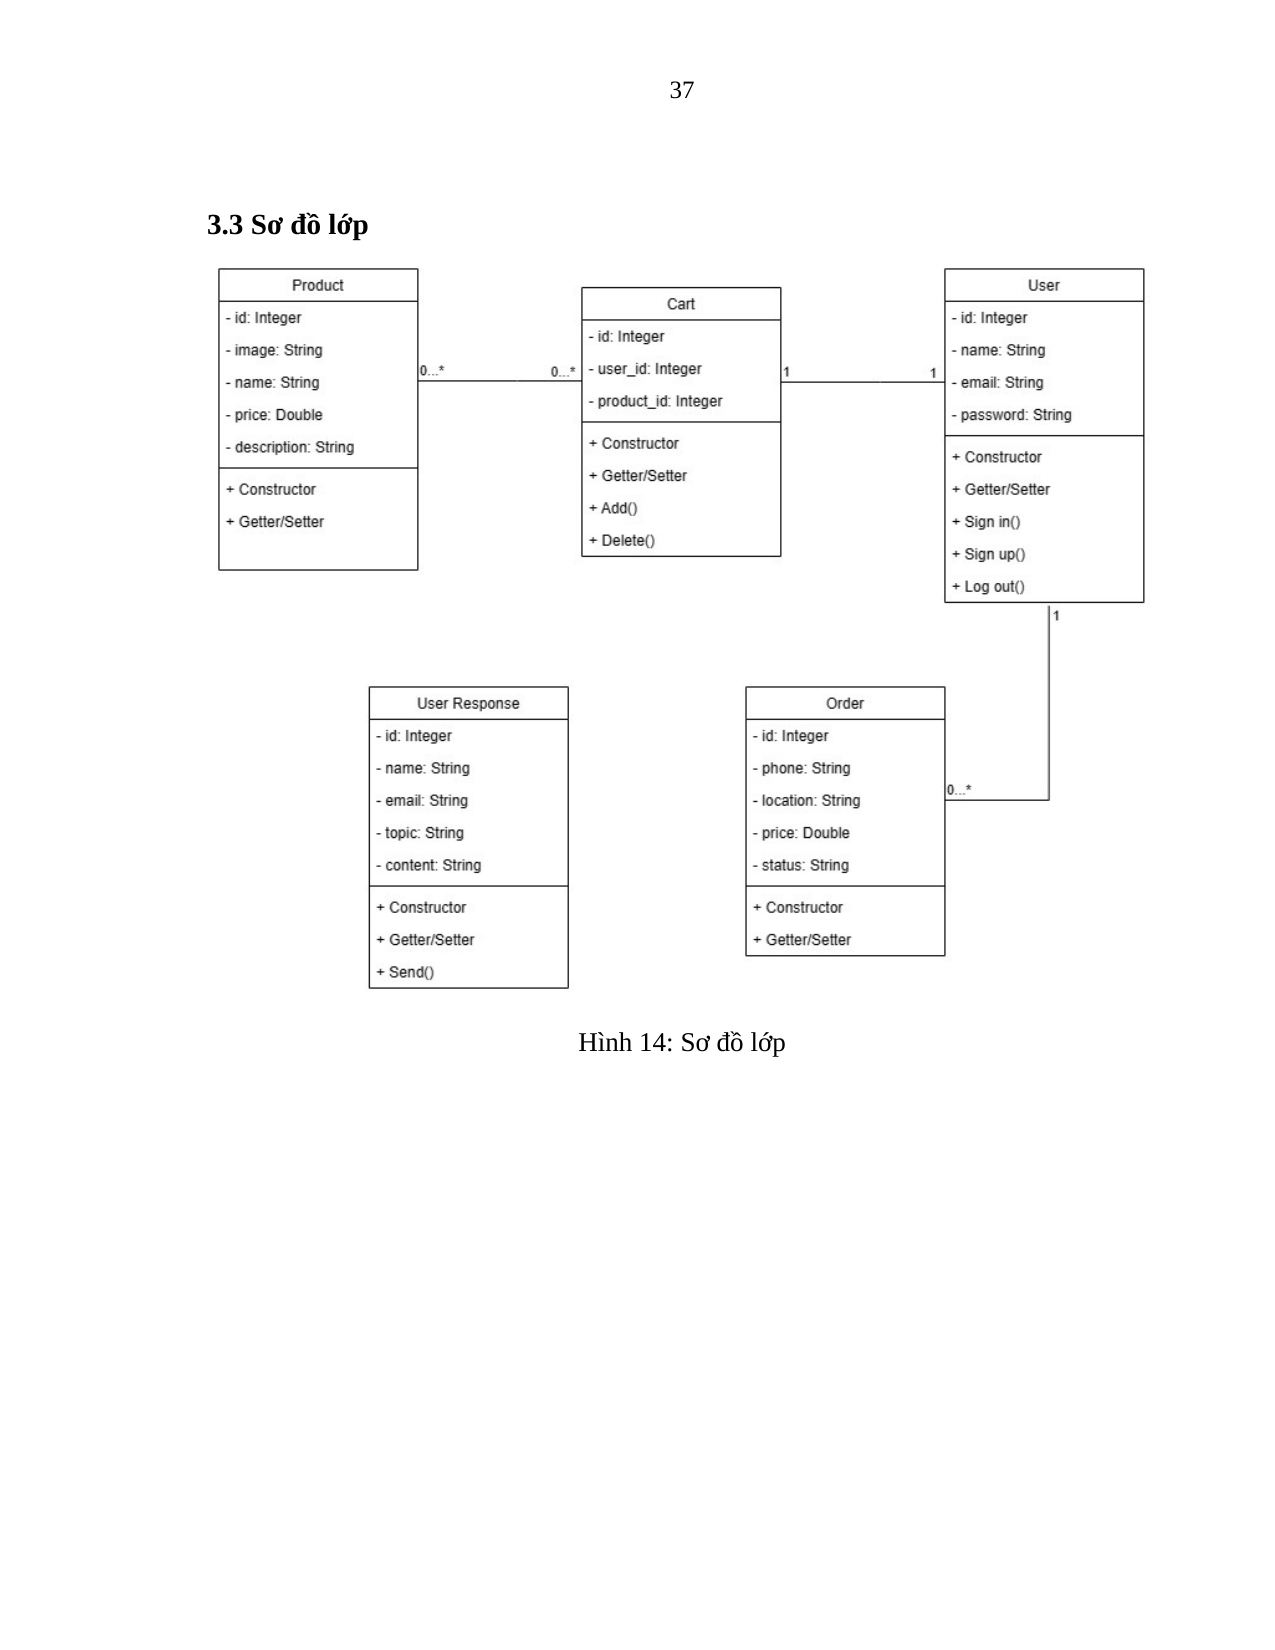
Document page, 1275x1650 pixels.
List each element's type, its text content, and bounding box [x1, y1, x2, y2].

picture [206, 257, 1157, 1005]
text 3.3 Sơ đồ lớp [207, 207, 1157, 240]
text Hình 14: Sơ đồ lớp [207, 1026, 1157, 1057]
